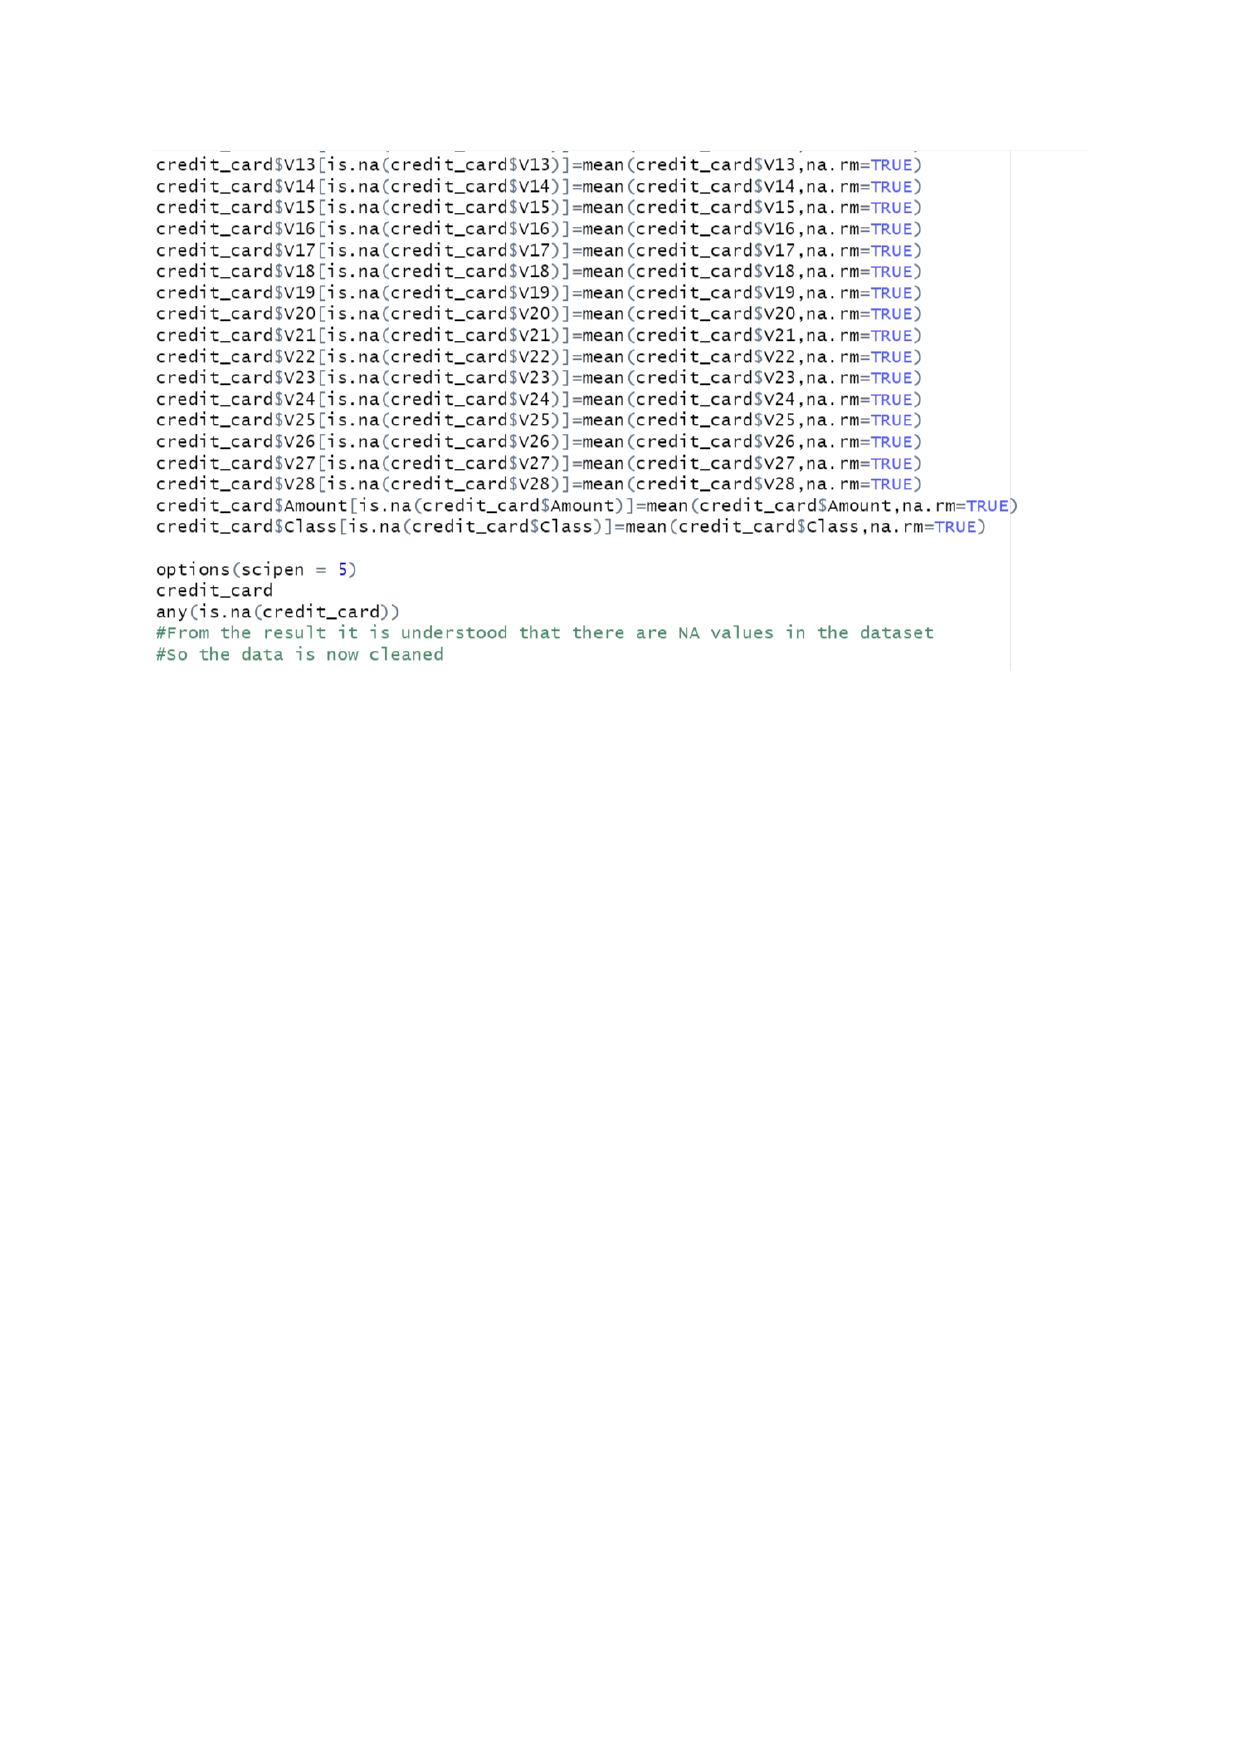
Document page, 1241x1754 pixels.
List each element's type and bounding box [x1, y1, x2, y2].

picture [150, 150, 1091, 671]
